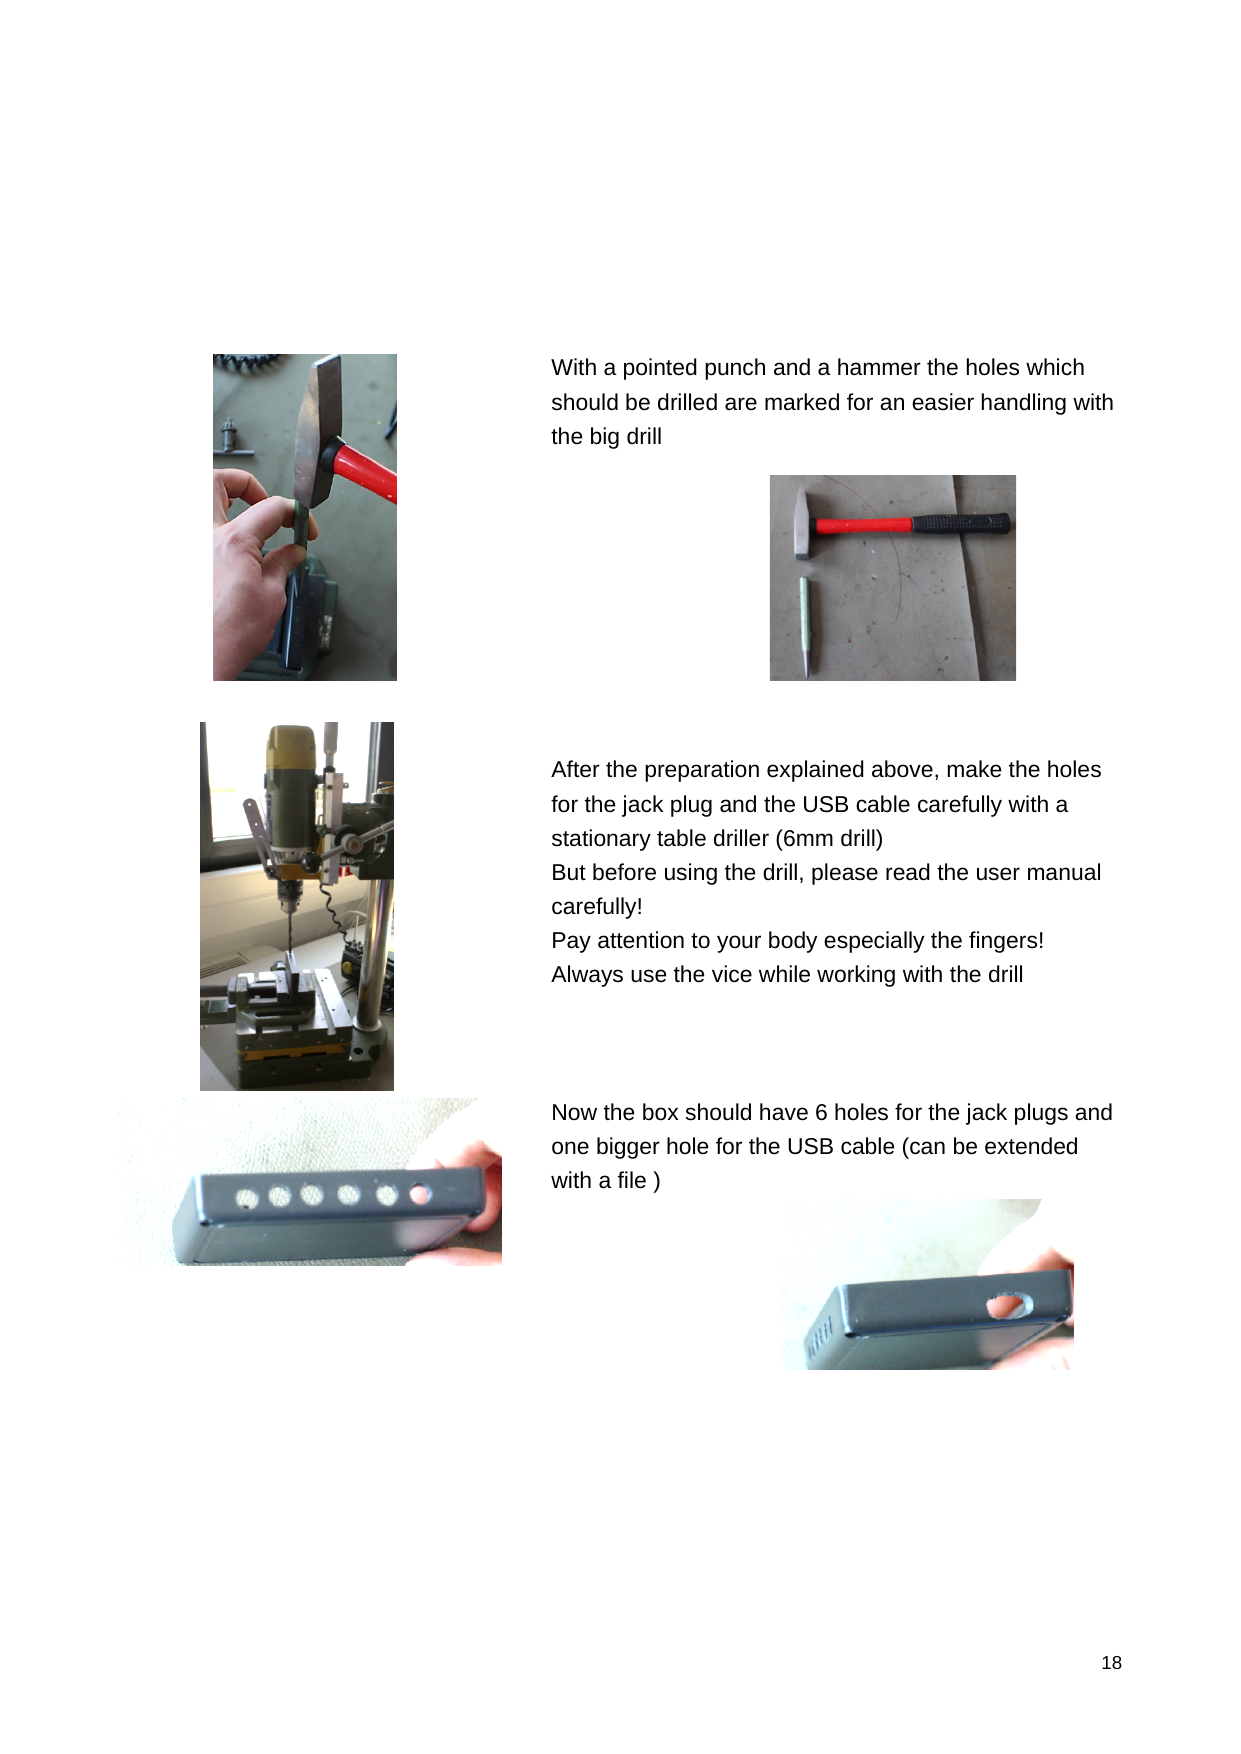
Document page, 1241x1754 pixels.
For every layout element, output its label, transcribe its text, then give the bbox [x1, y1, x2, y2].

picture [769, 475, 1017, 681]
table_cell [107, 722, 540, 1099]
picture [213, 354, 397, 681]
table_cell Now the box should have 6 holes for the jack plugs and one bigger hole for the USB cable (can be extended with a file ) [540, 1099, 1133, 1307]
table_cell After the preparation explained above, make the holes for the jack plug and the USB cable carefully with a stationary table driller (6mm drill) But before using the drill, please read the user manual carefully! Pay attention to your body especially the fingers! Always use the vice while working with the drill [540, 722, 1133, 1099]
picture [782, 1199, 1074, 1370]
picture [118, 1098, 502, 1266]
table_cell [107, 1099, 540, 1307]
picture [200, 722, 394, 1091]
table_cell With a pointed punch and a hammer the holes which should be drilled are marked for an easier handling with the big drill [540, 354, 1133, 722]
table_cell [107, 354, 540, 722]
